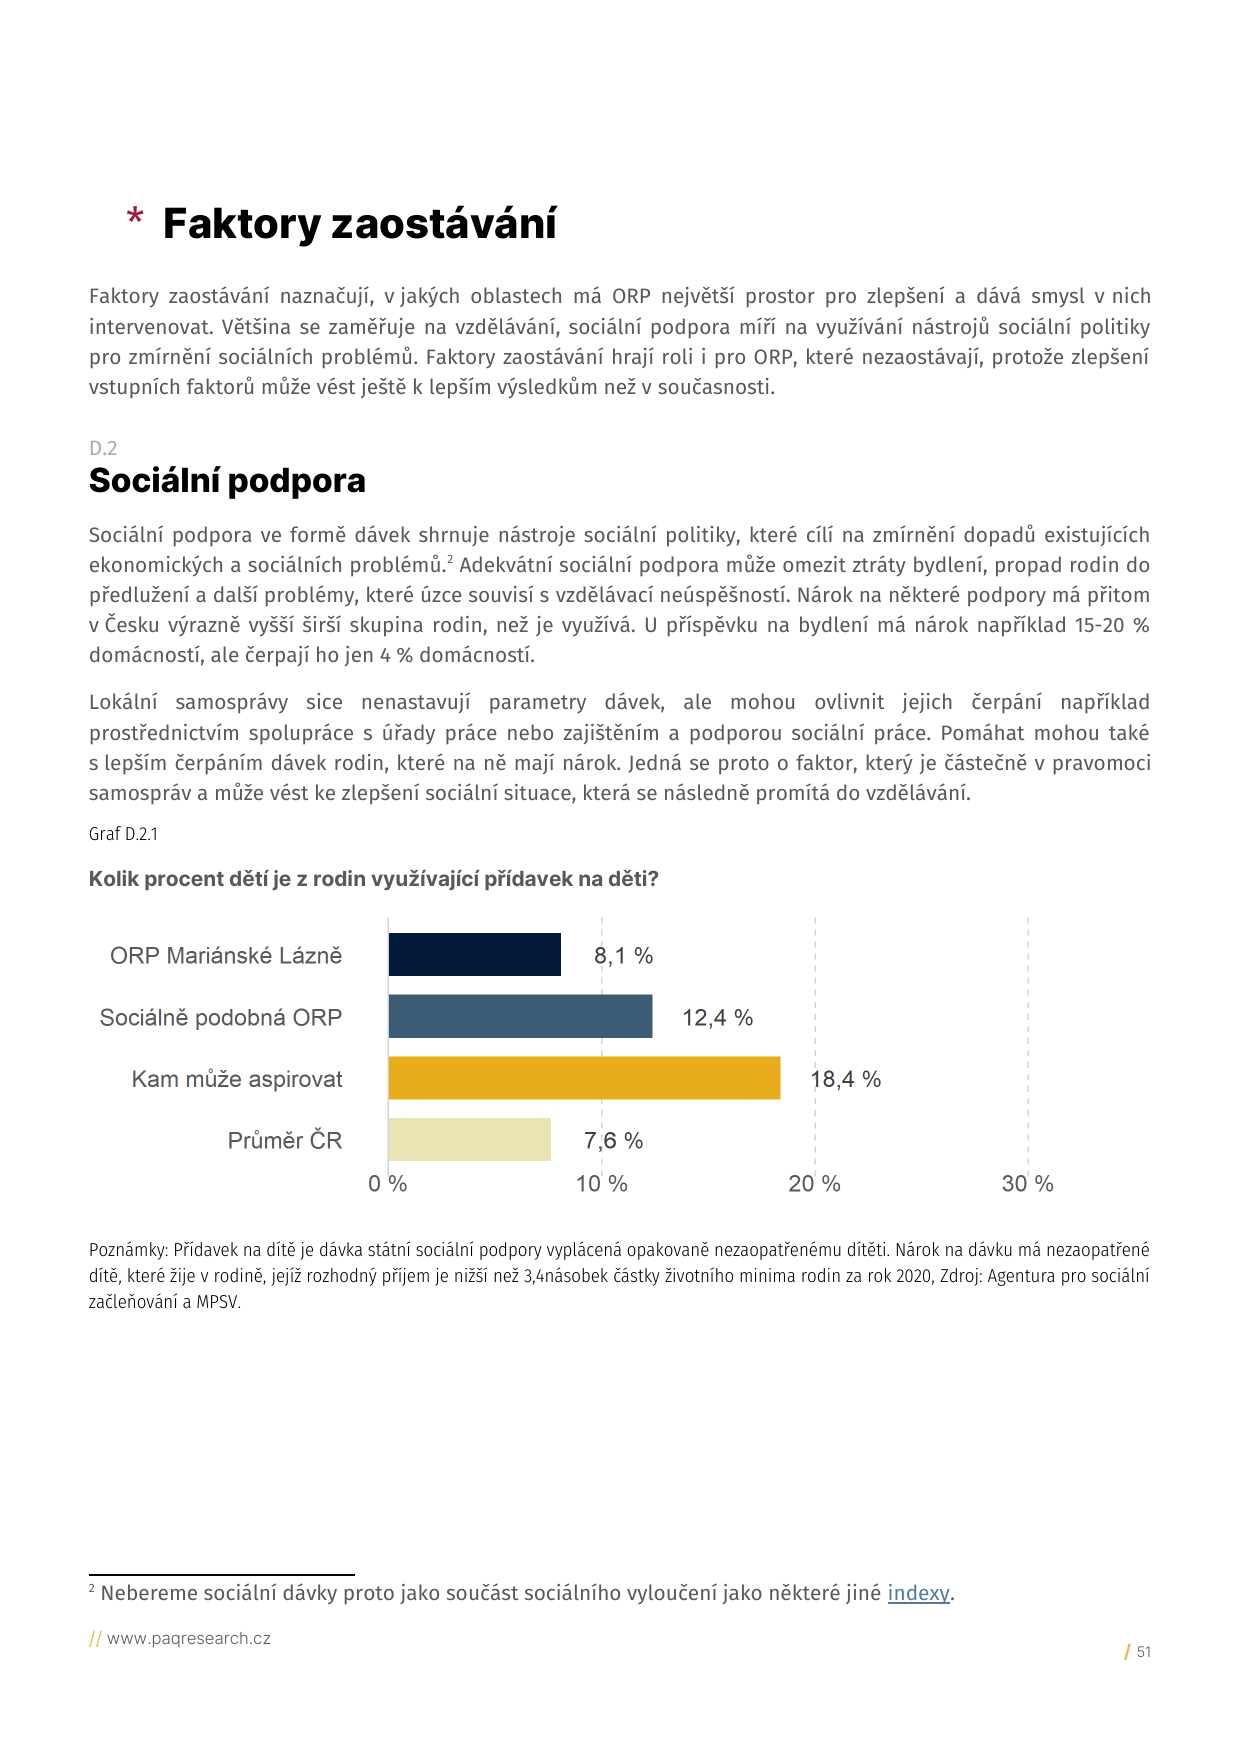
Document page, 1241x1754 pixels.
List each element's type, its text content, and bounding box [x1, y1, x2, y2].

subtitle Sociální podpora [89, 461, 1152, 501]
text Poznámky: Přídavek na dítě je dávka státní sociální podpory vyplácená opakovaně nezaopatřenému dítěti. Nárok na dávku má nezaopatřené dítě, které žije v rodině, jejíž rozhodný příjem je nižší než 3,4násobek částky životního minima rodin za rok 2020, Zdroj: Agentura pro sociální začleňování a MPSV. [89, 1239, 1152, 1313]
subtitle Faktory zaostávání [126, 198, 1152, 249]
text Graf D.2.1 [89, 822, 1152, 845]
text Sociální podpora ve formě dávek shrnuje nástroje sociální politiky, které cílí na zmírnění dopadů existujících ekonomických a sociálních problémů. Adekvátní sociální podpora může omezit ztráty bydlení, propad rodin do předlužení a další problémy, které úzce souvisí s vzdělávací neúspěšností. Nárok na některé podpory má přitom v Česku výrazně vyšší širší skupina rodin, než je využívá. U příspěvku na bydlení má nárok například 15-20 % domácností, ale čerpají ho jen 4 % domácností. [89, 517, 1152, 668]
text D.2 [89, 430, 1152, 461]
text Kolik procent dětí je z rodin využívající přídavek na děti? [89, 861, 1152, 891]
picture [88, 891, 1139, 1223]
text Lokální samosprávy sice nenastavují parametry dávek, ale mohou ovlivnit jejich čerpání například prostřednictvím spolupráce s úřady práce nebo zajištěním a podporou sociální práce. Pomáhat mohou také s lepším čerpáním dávek rodin, které na ně mají nárok. Jedná se proto o faktor, který je částečně v pravomoci samospráv a může vést ke zlepšení sociální situace, která se následně promítá do vzdělávání. [89, 685, 1152, 806]
text Faktory zaostávání naznačují, v jakých oblastech má ORP největší prostor pro zlepšení a dává smysl v nich intervenovat. Většina se zaměřuje na vzdělávání, sociální podpora míří na využívání nástrojů sociální politiky pro zmírnění sociálních problémů. Faktory zaostávání hrají roli i pro ORP, které nezaostávají, protože zlepšení vstupních faktorů může vést ještě k lepším výsledkům než v současnosti. [89, 279, 1152, 400]
